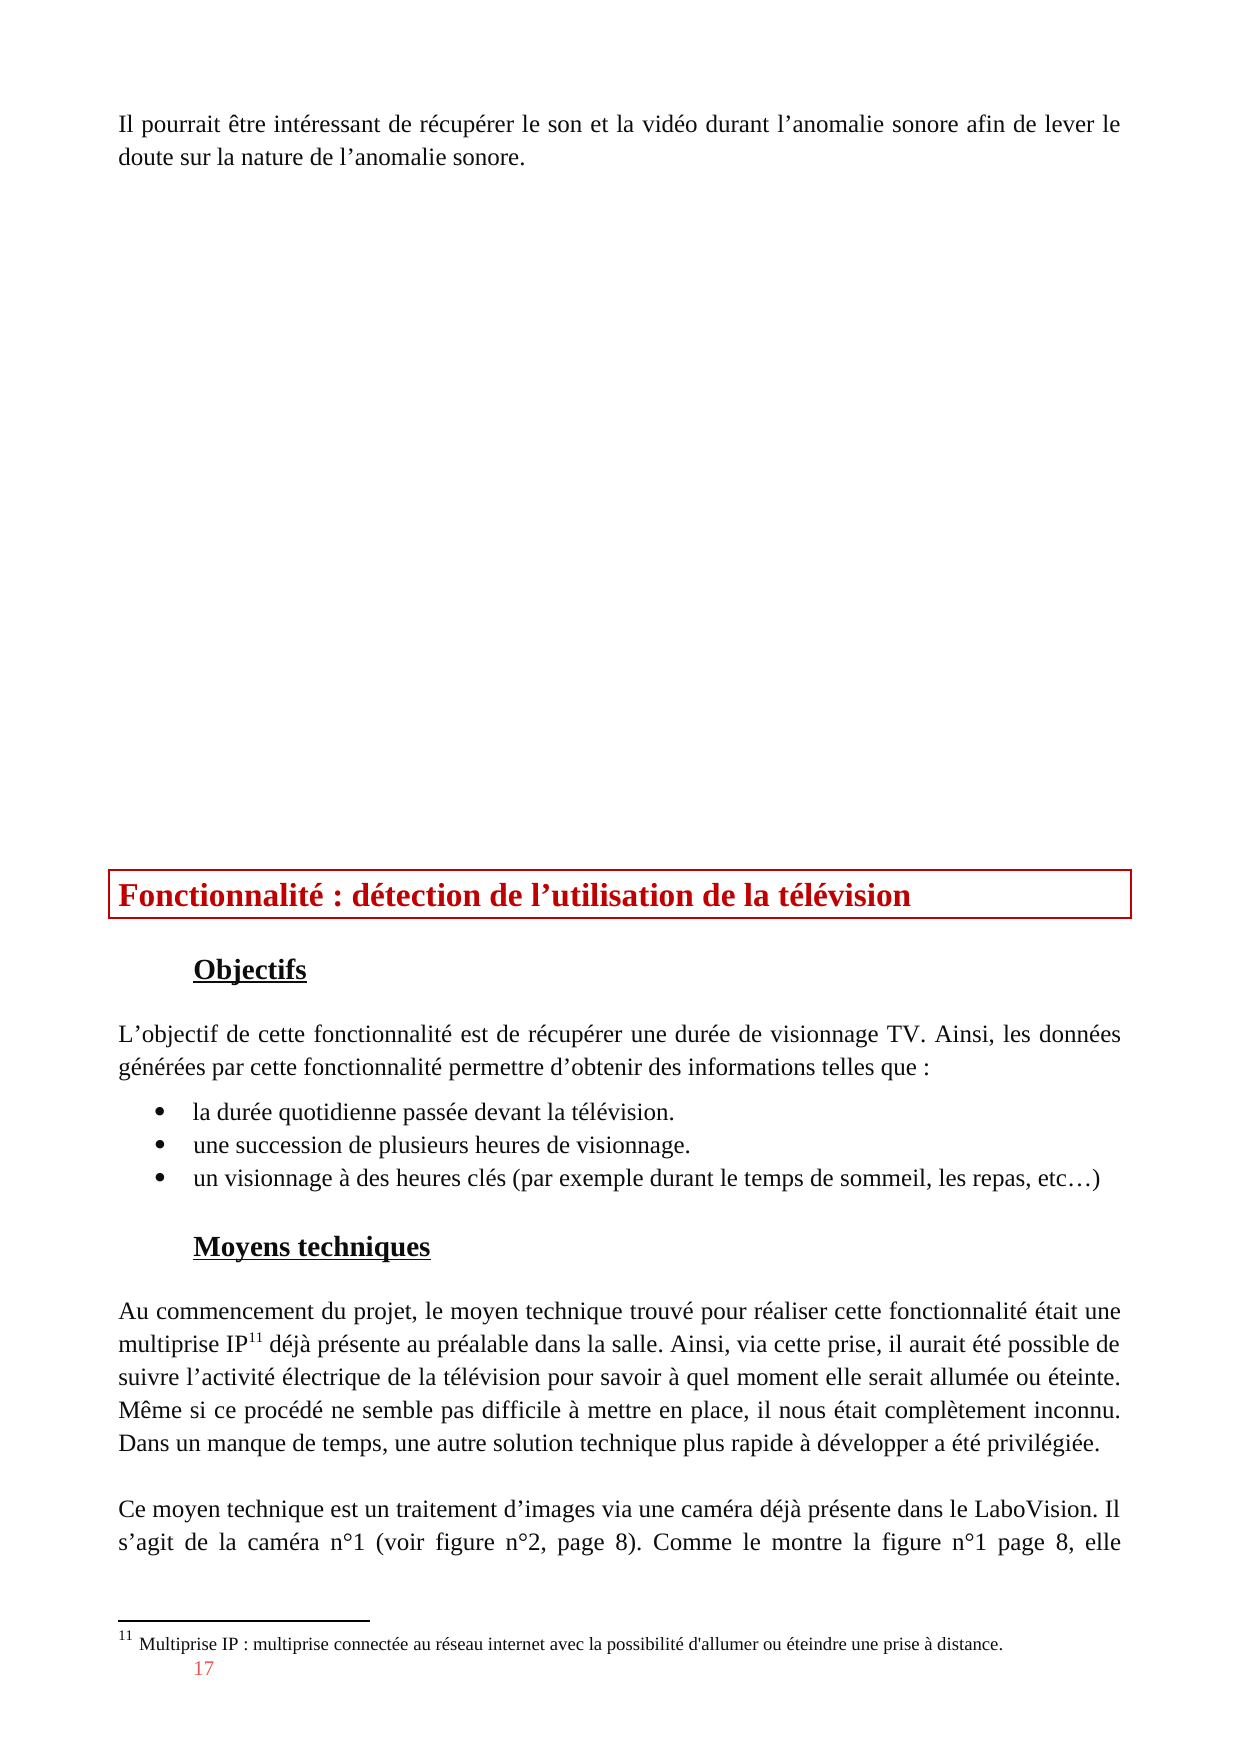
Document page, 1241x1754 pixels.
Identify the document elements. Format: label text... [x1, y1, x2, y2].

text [118, 1494, 1122, 1556]
text Il pourrait être intéressant de récupérer le son et la vidéo durant l’anomalie sonore afin de lever le doute sur la nature de l’anomalie sonore. [118, 109, 1122, 171]
subtitle Objectifs [193, 952, 1122, 986]
list la durée quotidienne passée devant la télévision. [155, 1097, 1122, 1126]
subtitle Moyens techniques [193, 1229, 1122, 1263]
text Au commencement du projet, le moyen technique trouvé pour réaliser cette fonctionnalité était une multiprise IP déjà présente au préalable dans la salle. Ainsi, via cette prise, il aurait été possible de suivre l’activité électrique de la télévision pour savoir à quel moment elle serait allumée ou éteinte. Même si ce procédé ne semble pas difficile à mettre en place, il nous était complètement inconnu. Dans un manque de temps, une autre solution technique plus rapide à développer a été privilégiée. [118, 1296, 1122, 1457]
text L’objectif de cette fonctionnalité est de récupérer une durée de visionnage TV. Ainsi, les données générées par cette fonctionnalité permettre d’obtenir des informations telles que : [118, 1019, 1122, 1081]
subtitle Fonctionnalité : détection de l’utilisation de la télévision [110, 871, 1130, 917]
list un visionnage à des heures clés (par exemple durant le temps de sommeil, les repas, etc…) [156, 1163, 1122, 1192]
list une succession de plusieurs heures de visionnage. [156, 1131, 1122, 1159]
